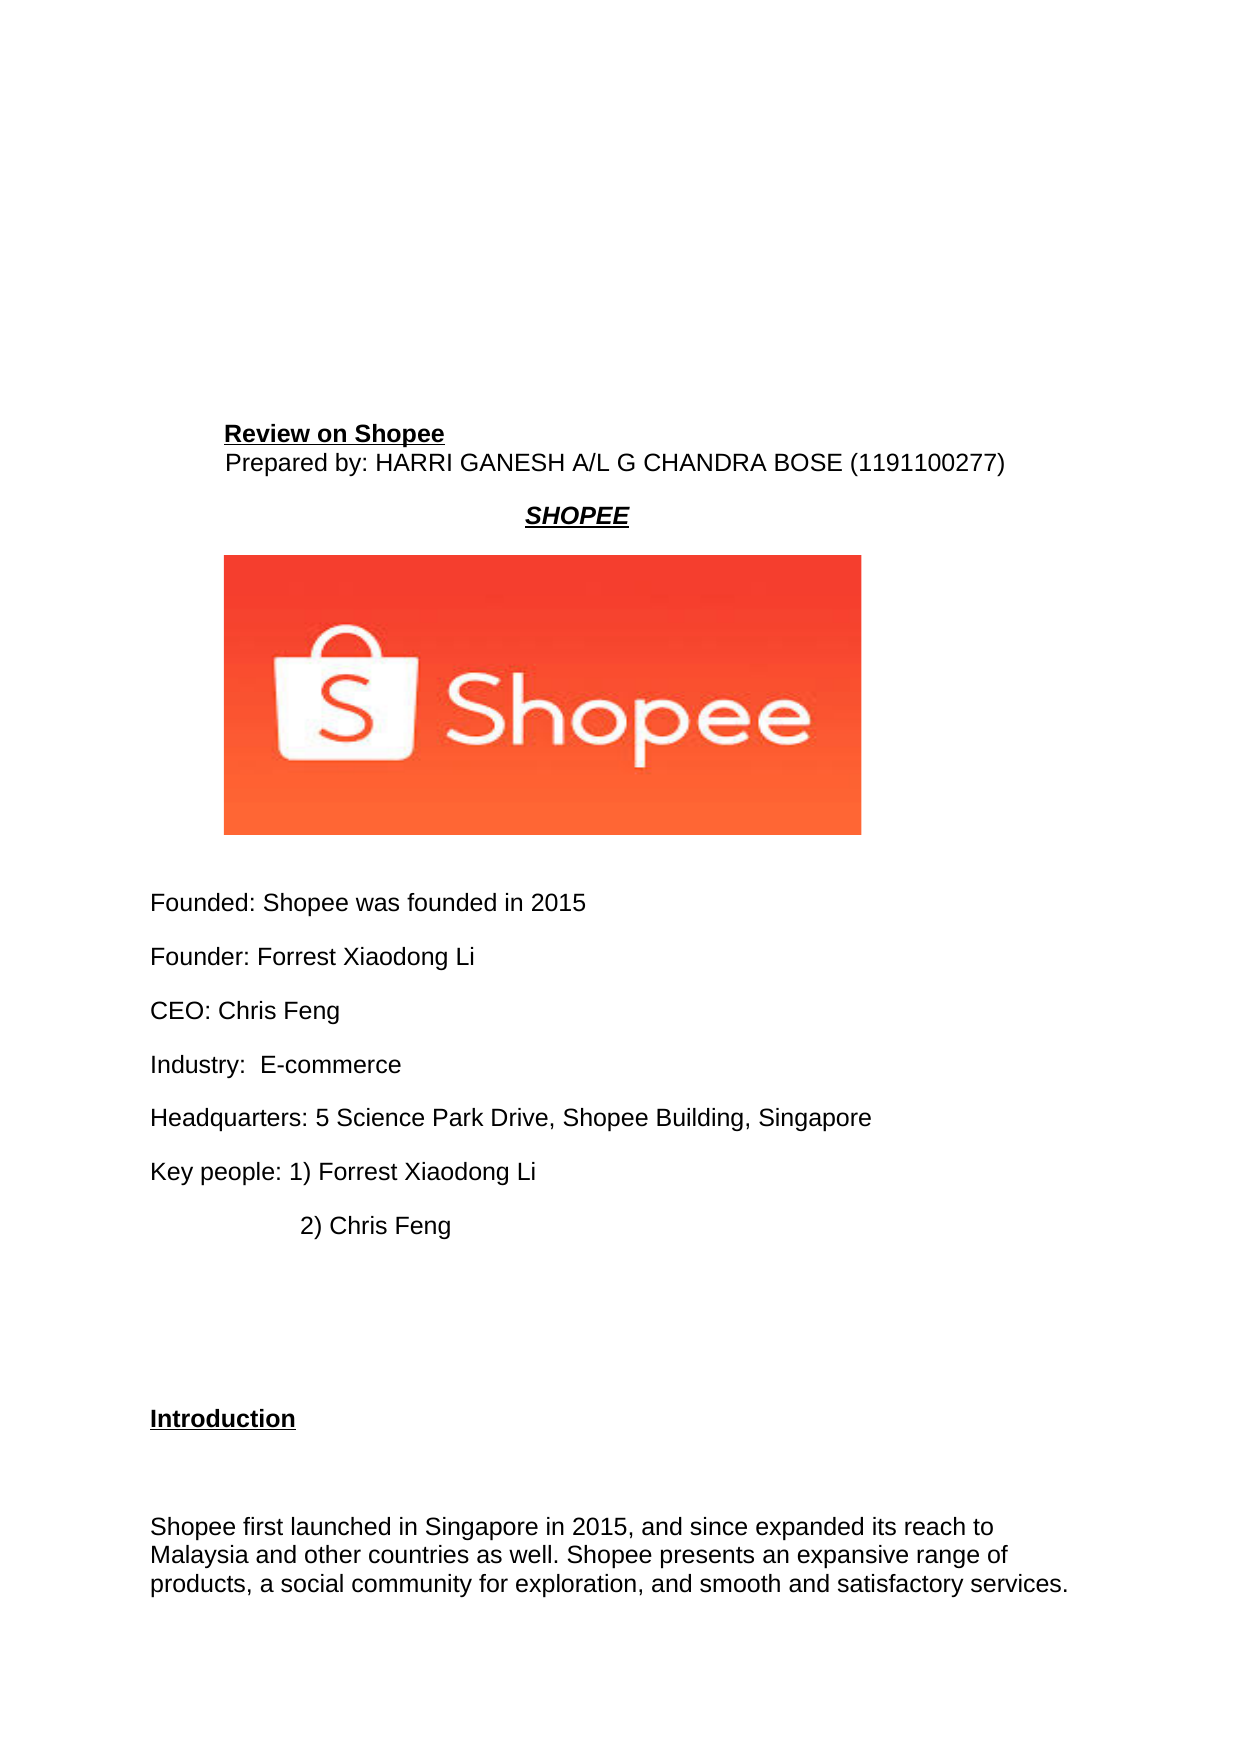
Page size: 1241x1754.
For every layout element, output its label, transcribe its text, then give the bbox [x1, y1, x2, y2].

picture [223, 555, 862, 835]
text SHOPEE [525, 501, 1090, 530]
text Headquarters: 5 Science Park Drive, Shopee Building, Singapore [150, 1103, 1090, 1132]
text 2) Chris Feng [150, 1211, 1090, 1240]
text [150, 1511, 1090, 1598]
text Industry: E-commerce [150, 1050, 1090, 1078]
text Founder: Forrest Xiaodong Li [150, 942, 1090, 971]
text Review on Shopee [224, 419, 1090, 447]
text Founded: Shopee was founded in 2015 [150, 888, 1090, 917]
text Key people: 1) Forrest Xiaodong Li [150, 1157, 1090, 1186]
text Introduction [150, 1404, 1090, 1433]
text Prepared by: HARRI GANESH A/L G CHANDRA BOSE (1191100277) [150, 447, 1090, 476]
text CEO: Chris Feng [150, 996, 1090, 1025]
